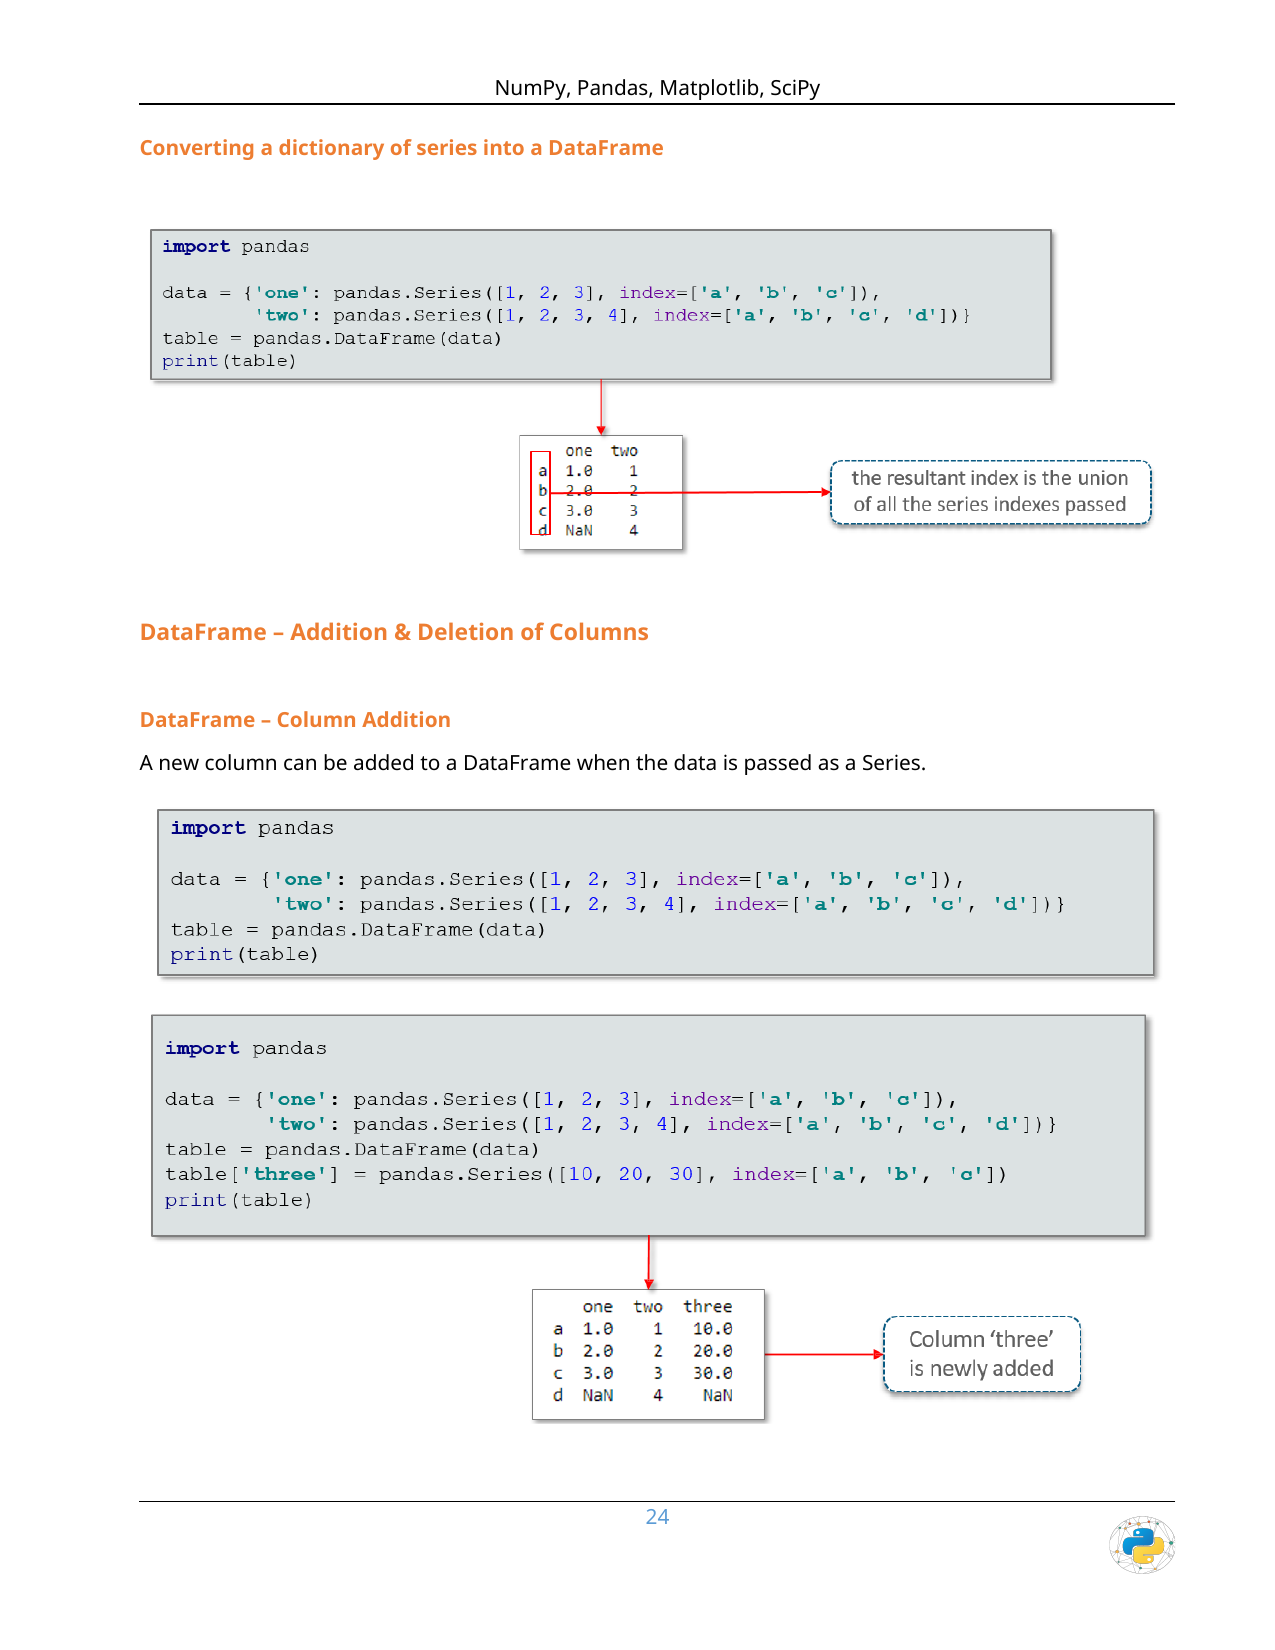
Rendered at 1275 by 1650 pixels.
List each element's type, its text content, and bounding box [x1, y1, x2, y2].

picture [1109, 1516, 1176, 1574]
text DataFrame – Addition & Deletion of Columns [139, 616, 1175, 647]
picture [139, 218, 1174, 559]
text A new column can be added to a DataFrame when the data is passed as a Series. [139, 748, 1175, 790]
picture [139, 790, 1176, 991]
text DataFrame – Column Addition [139, 705, 1175, 734]
picture [139, 1004, 1176, 1424]
text Converting a dictionary of series into a DataFrame [139, 133, 1175, 162]
